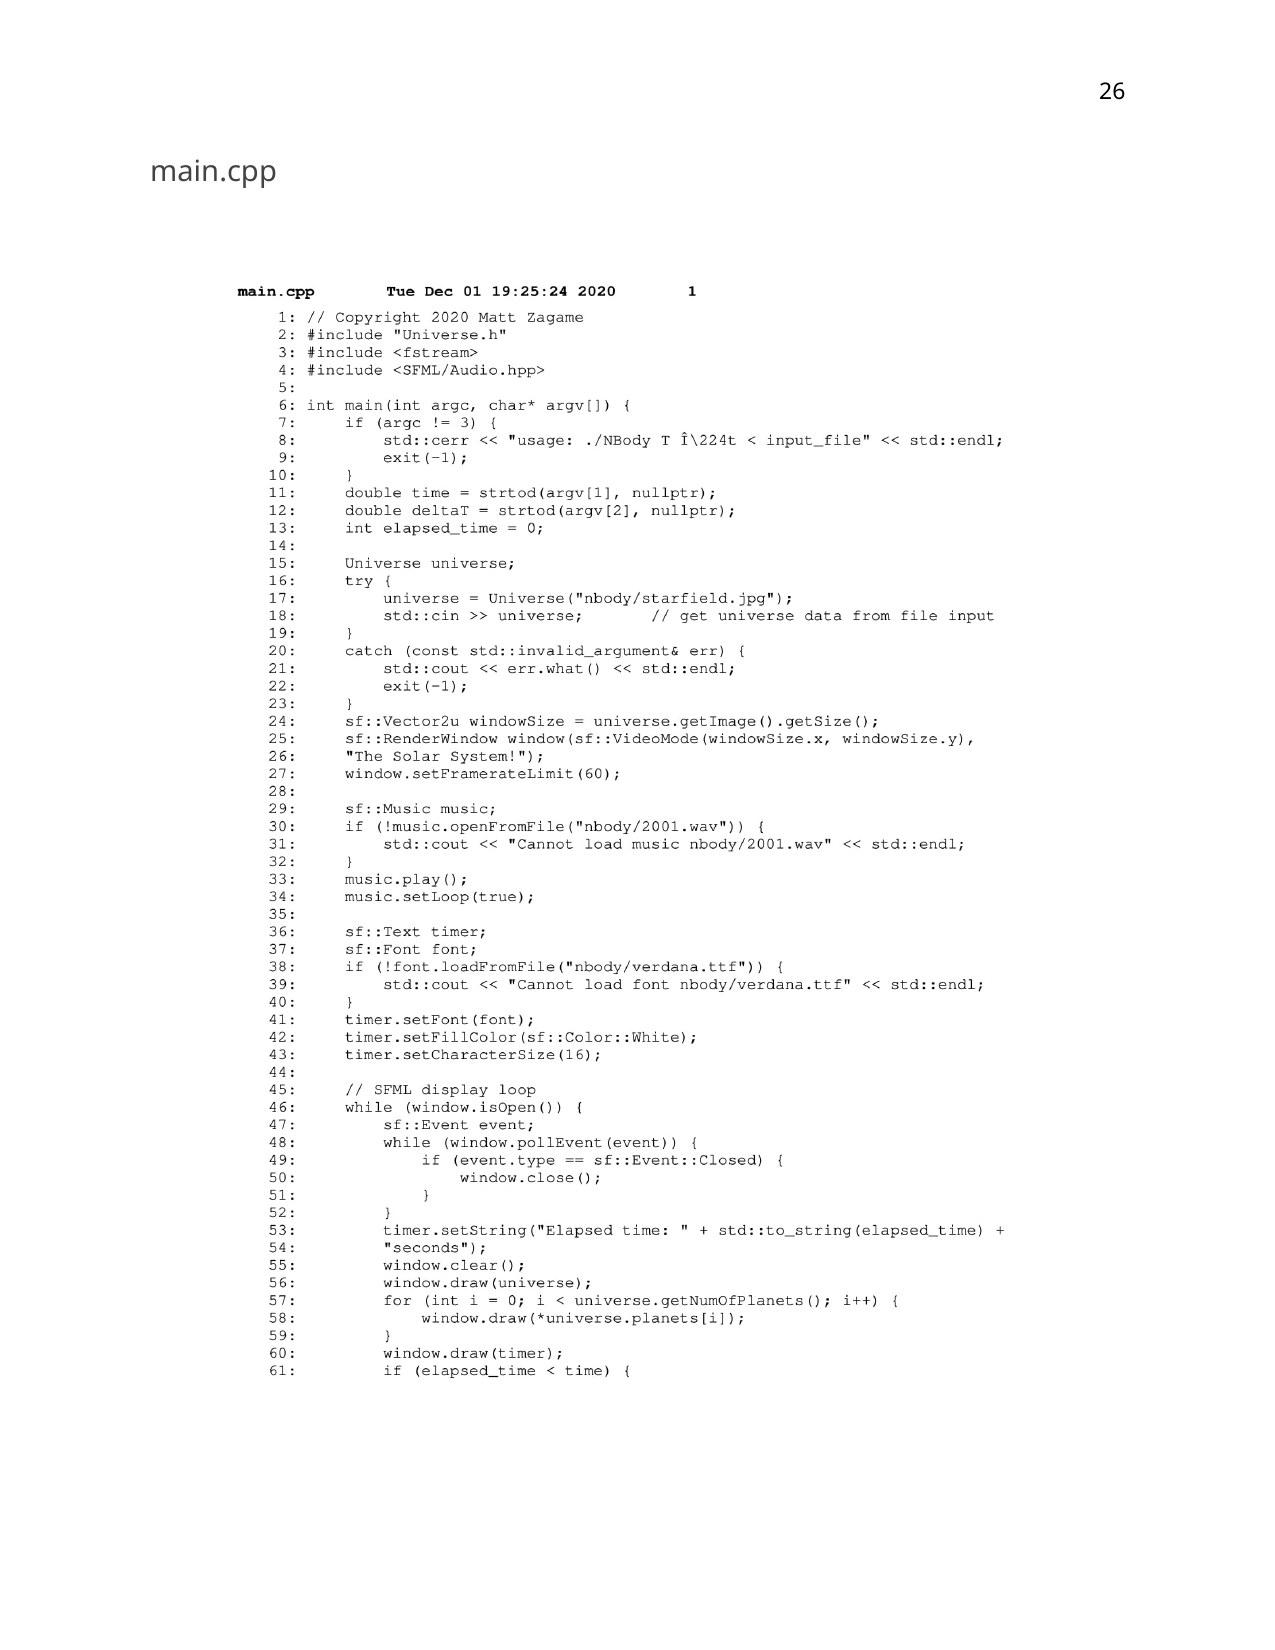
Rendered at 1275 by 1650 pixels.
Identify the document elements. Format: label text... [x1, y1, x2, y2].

subtitle main.cpp [150, 150, 1125, 190]
picture [150, 198, 1125, 1461]
